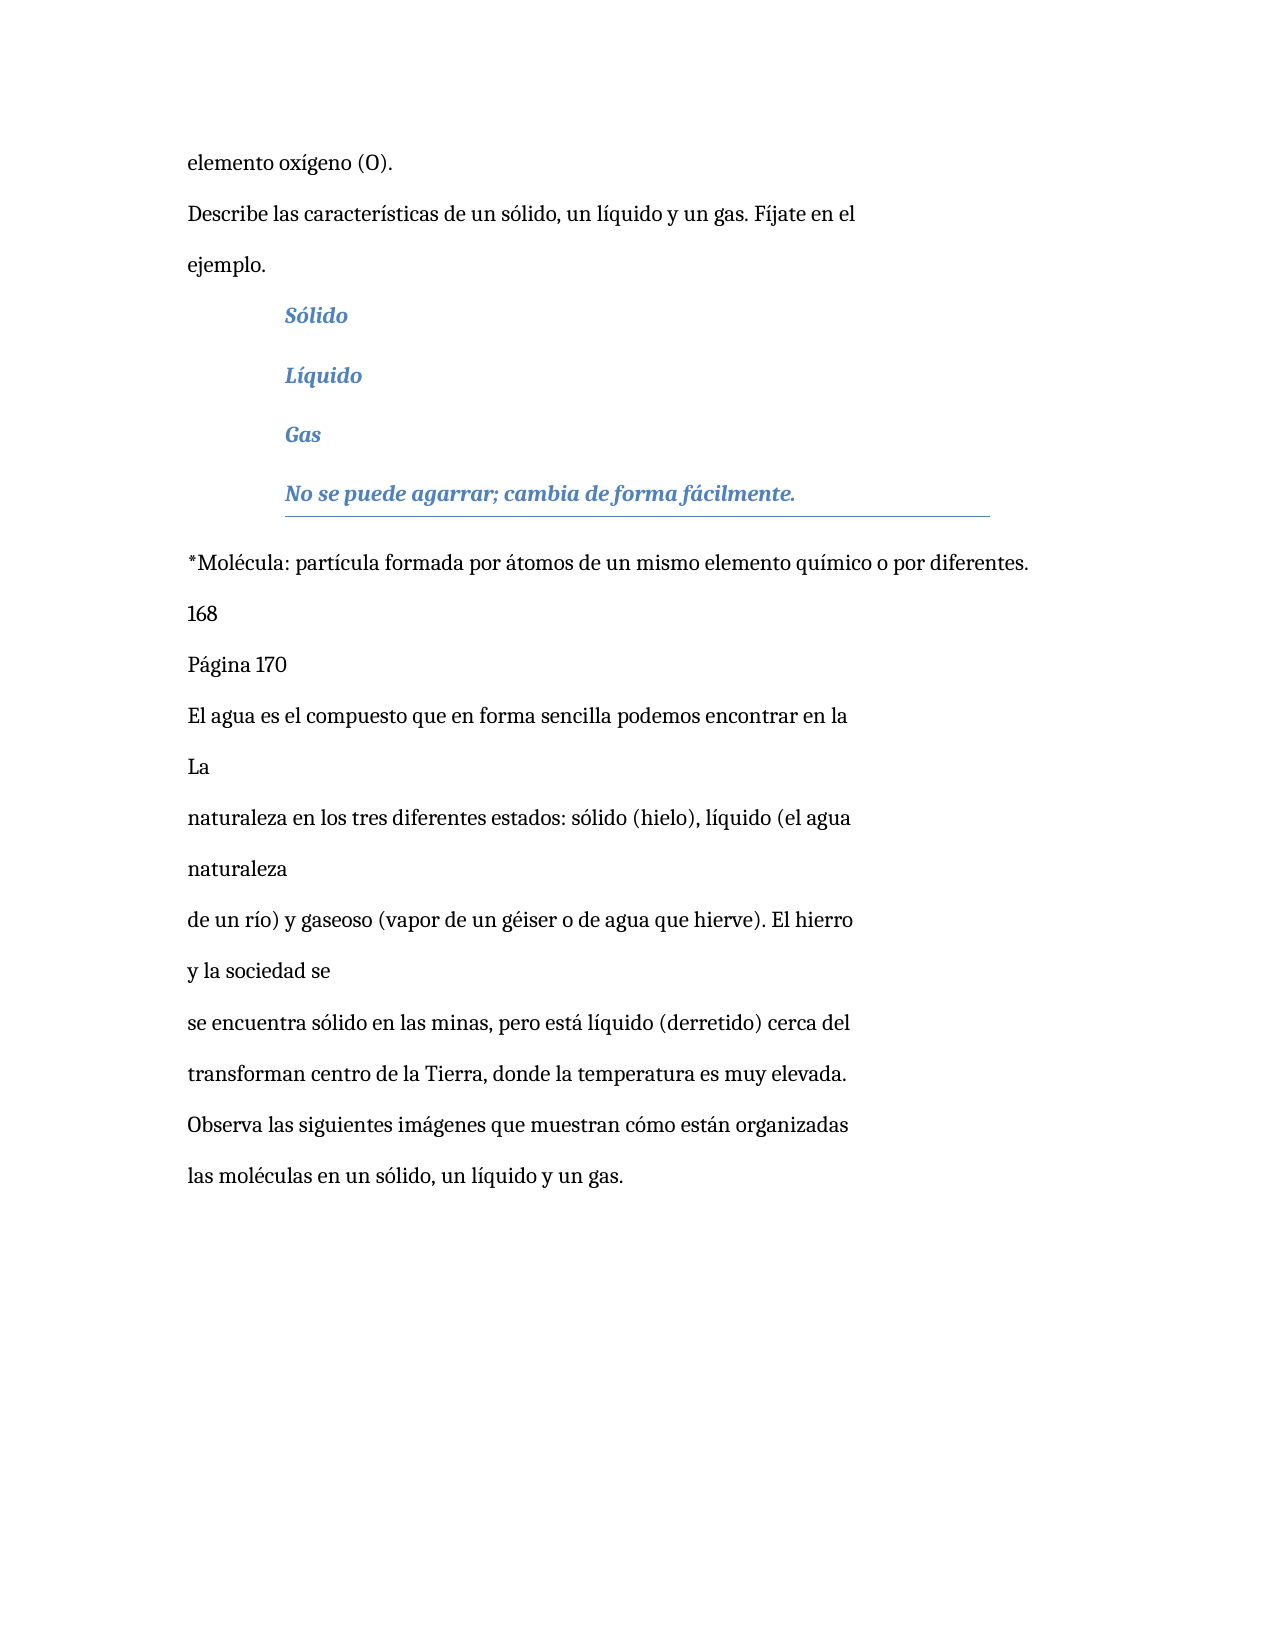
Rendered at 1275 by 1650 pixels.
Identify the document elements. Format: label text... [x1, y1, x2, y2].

text naturaleza [187, 856, 1087, 883]
text Líquido [285, 362, 990, 389]
text Observa las siguientes imágenes que muestran cómo están organizadas [187, 1111, 1087, 1138]
text Describe las características de un sólido, un líquido y un gas. Fíjate en el [187, 201, 1087, 227]
text se encuentra sólido en las minas, pero está líquido (derretido) cerca del [187, 1009, 1087, 1036]
text de un río) y gaseoso (vapor de un géiser o de agua que hierve). El hierro [187, 907, 1087, 934]
text El agua es el compuesto que en forma sencilla podemos encontrar en la [187, 703, 1087, 729]
text Sólido [285, 303, 990, 329]
text Gas [285, 422, 990, 448]
text y la sociedad se [187, 958, 1087, 985]
text naturaleza en los tres diferentes estados: sólido (hielo), líquido (el agua [187, 805, 1087, 832]
text transforman centro de la Tierra, donde la temperatura es muy elevada. [187, 1060, 1087, 1087]
text No se puede agarrar; cambia de forma fácilmente. [285, 481, 990, 516]
text Página 170 [187, 652, 1087, 678]
text ejemplo. [187, 252, 1087, 278]
text *Molécula: partícula formada por átomos de un mismo elemento químico o por diferentes. [187, 550, 1087, 576]
text 168 [187, 601, 1087, 627]
text las moléculas en un sólido, un líquido y un gas. [187, 1162, 1087, 1189]
text elemento oxígeno (O). [187, 150, 1087, 176]
text La [187, 754, 1087, 781]
